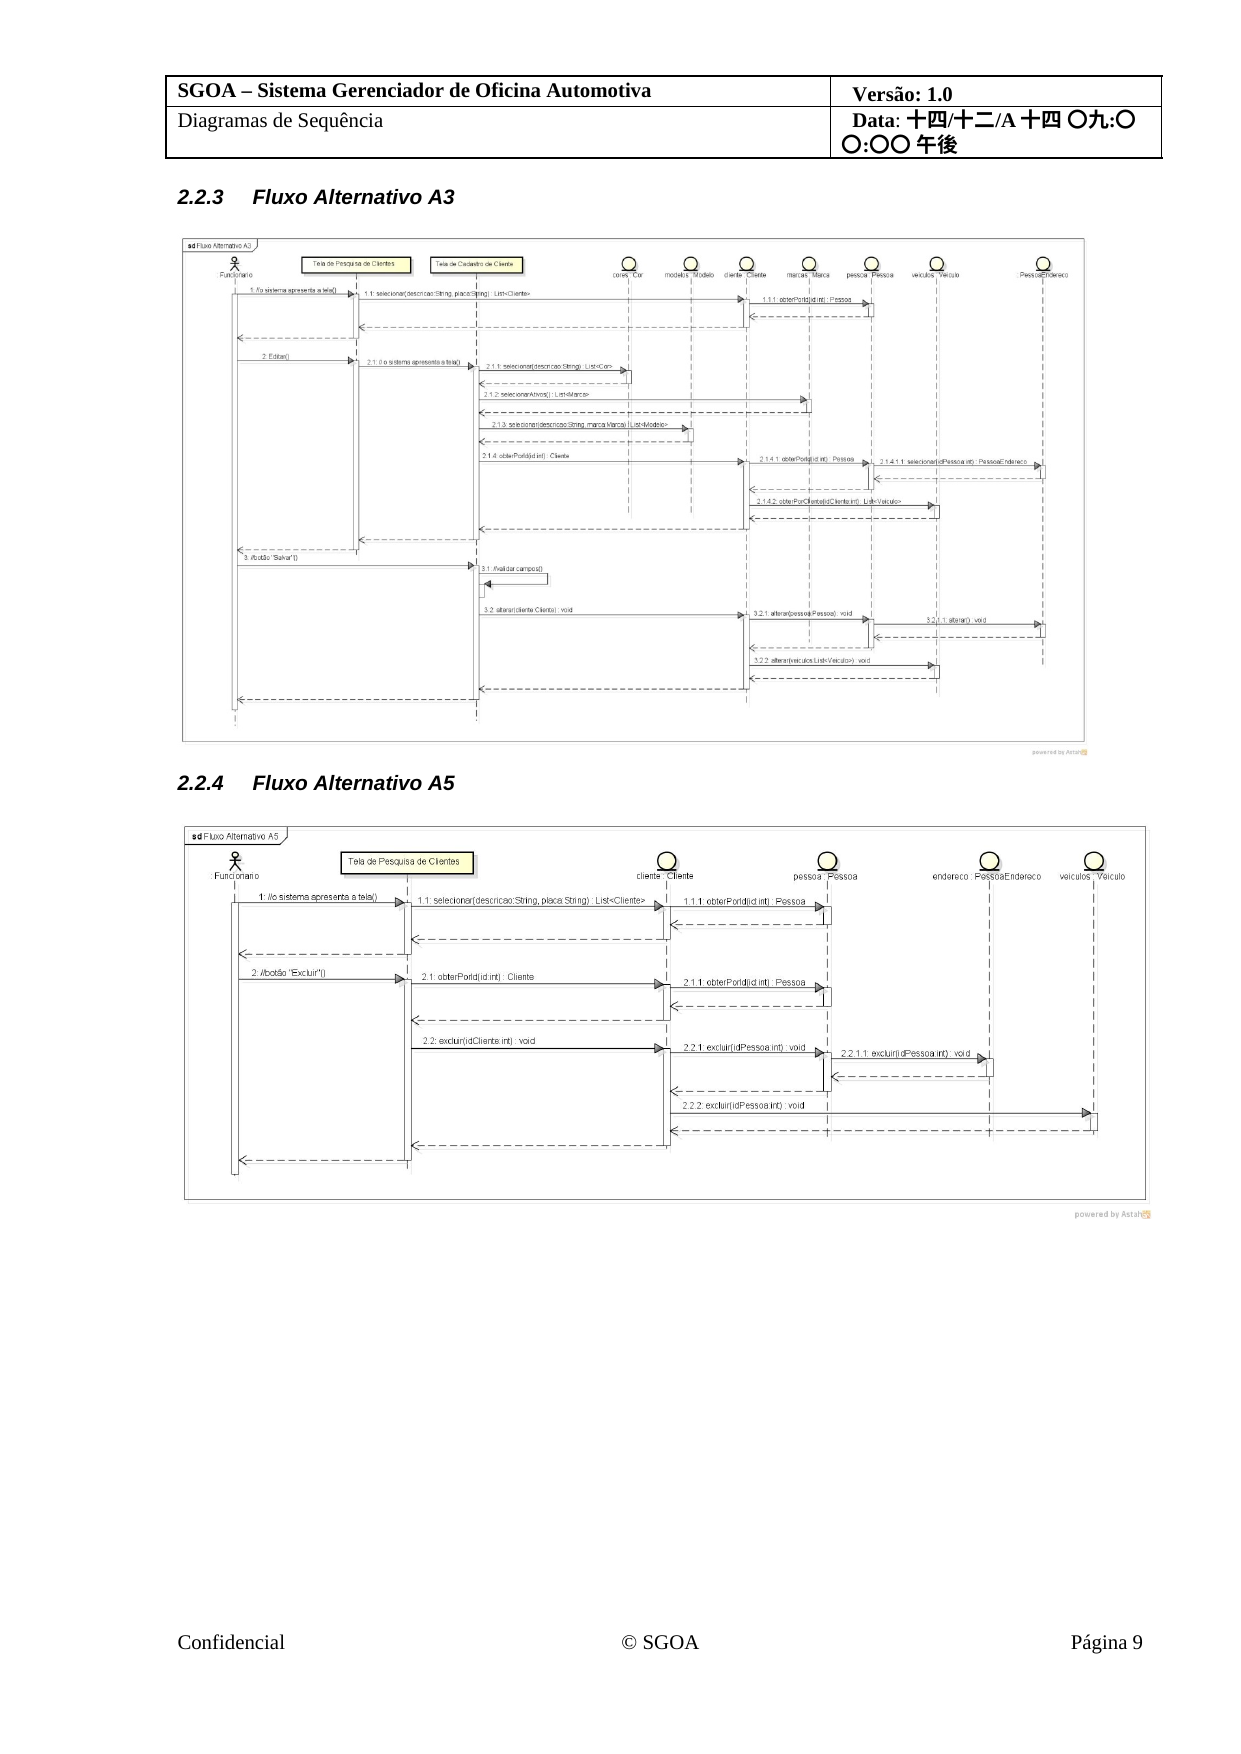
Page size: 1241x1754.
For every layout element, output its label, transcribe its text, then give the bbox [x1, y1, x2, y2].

picture [177, 819, 1153, 1221]
subtitle Fluxo Alternativo A5 [177, 769, 1122, 794]
subtitle Fluxo Alternativo A3 [177, 184, 1122, 209]
picture [177, 233, 1089, 757]
